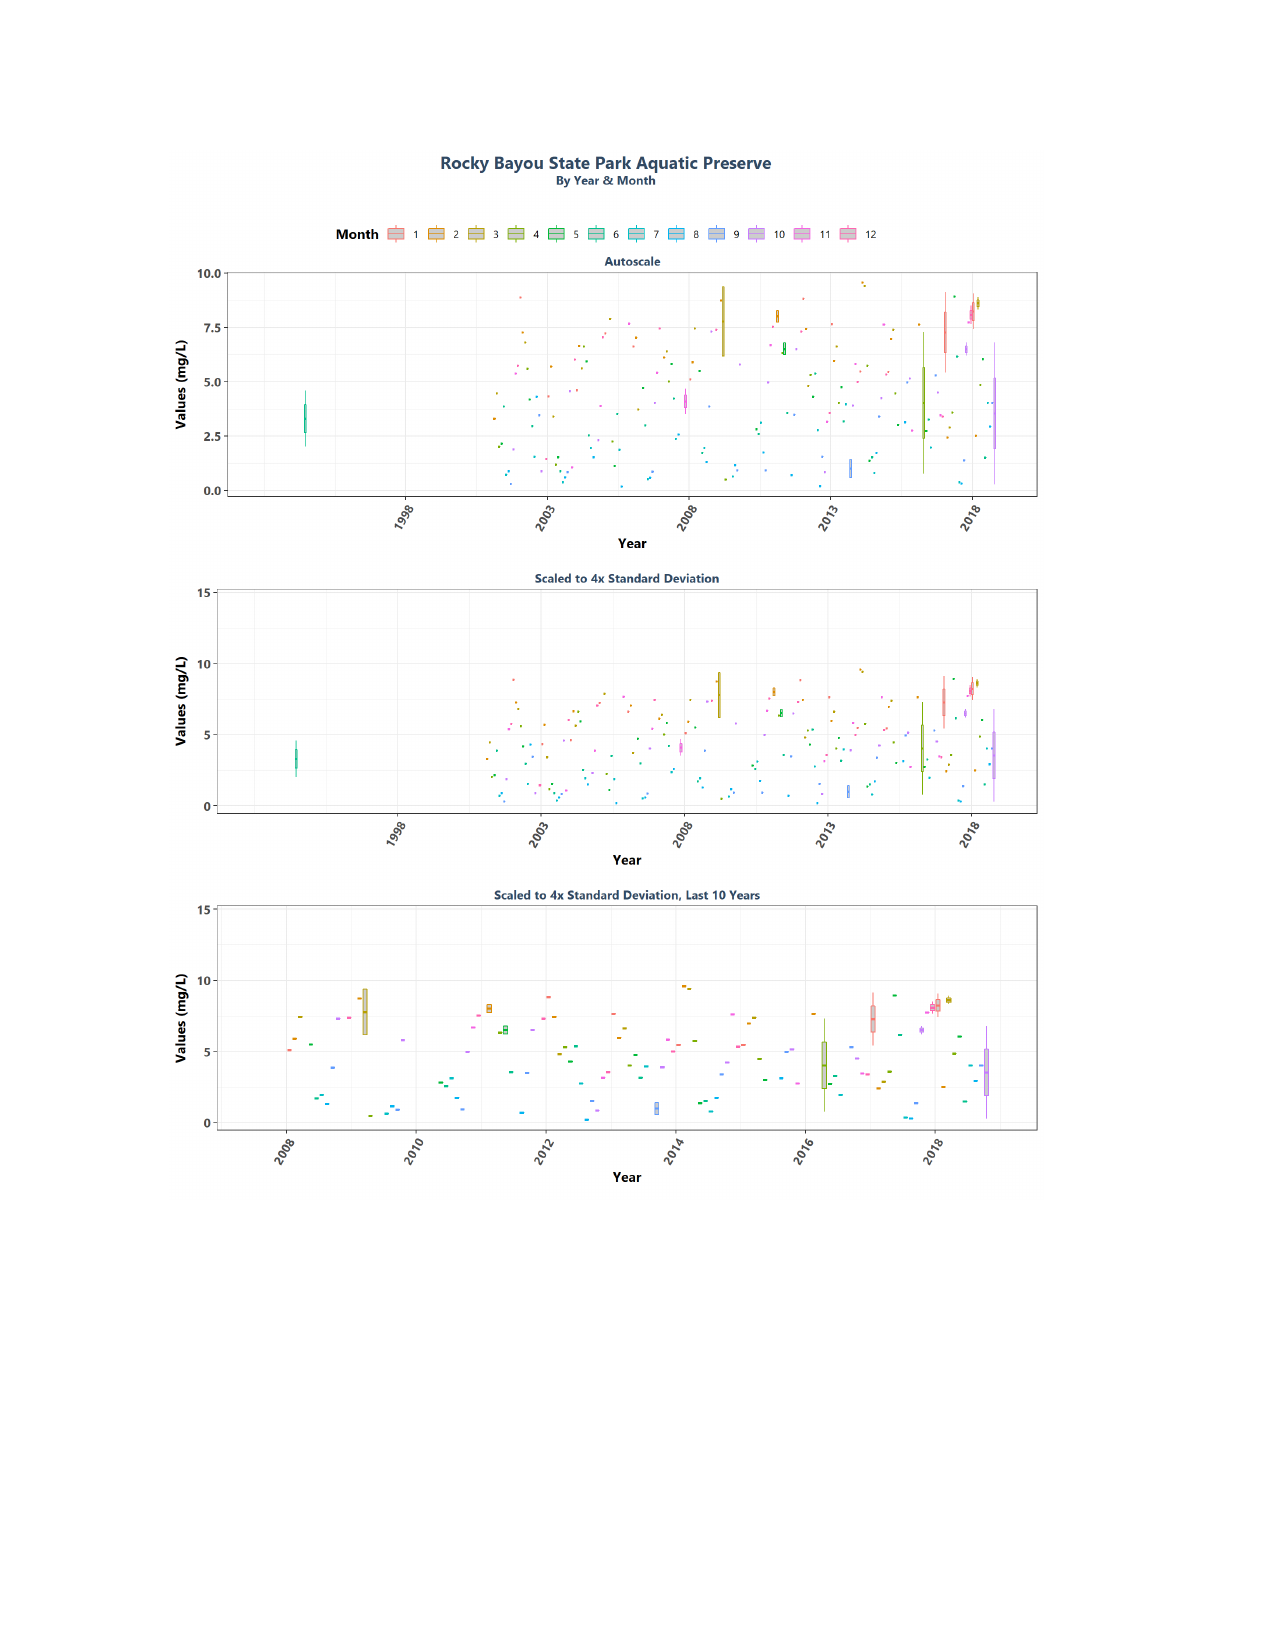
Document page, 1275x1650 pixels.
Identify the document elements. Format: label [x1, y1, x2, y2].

picture [168, 150, 1044, 1200]
